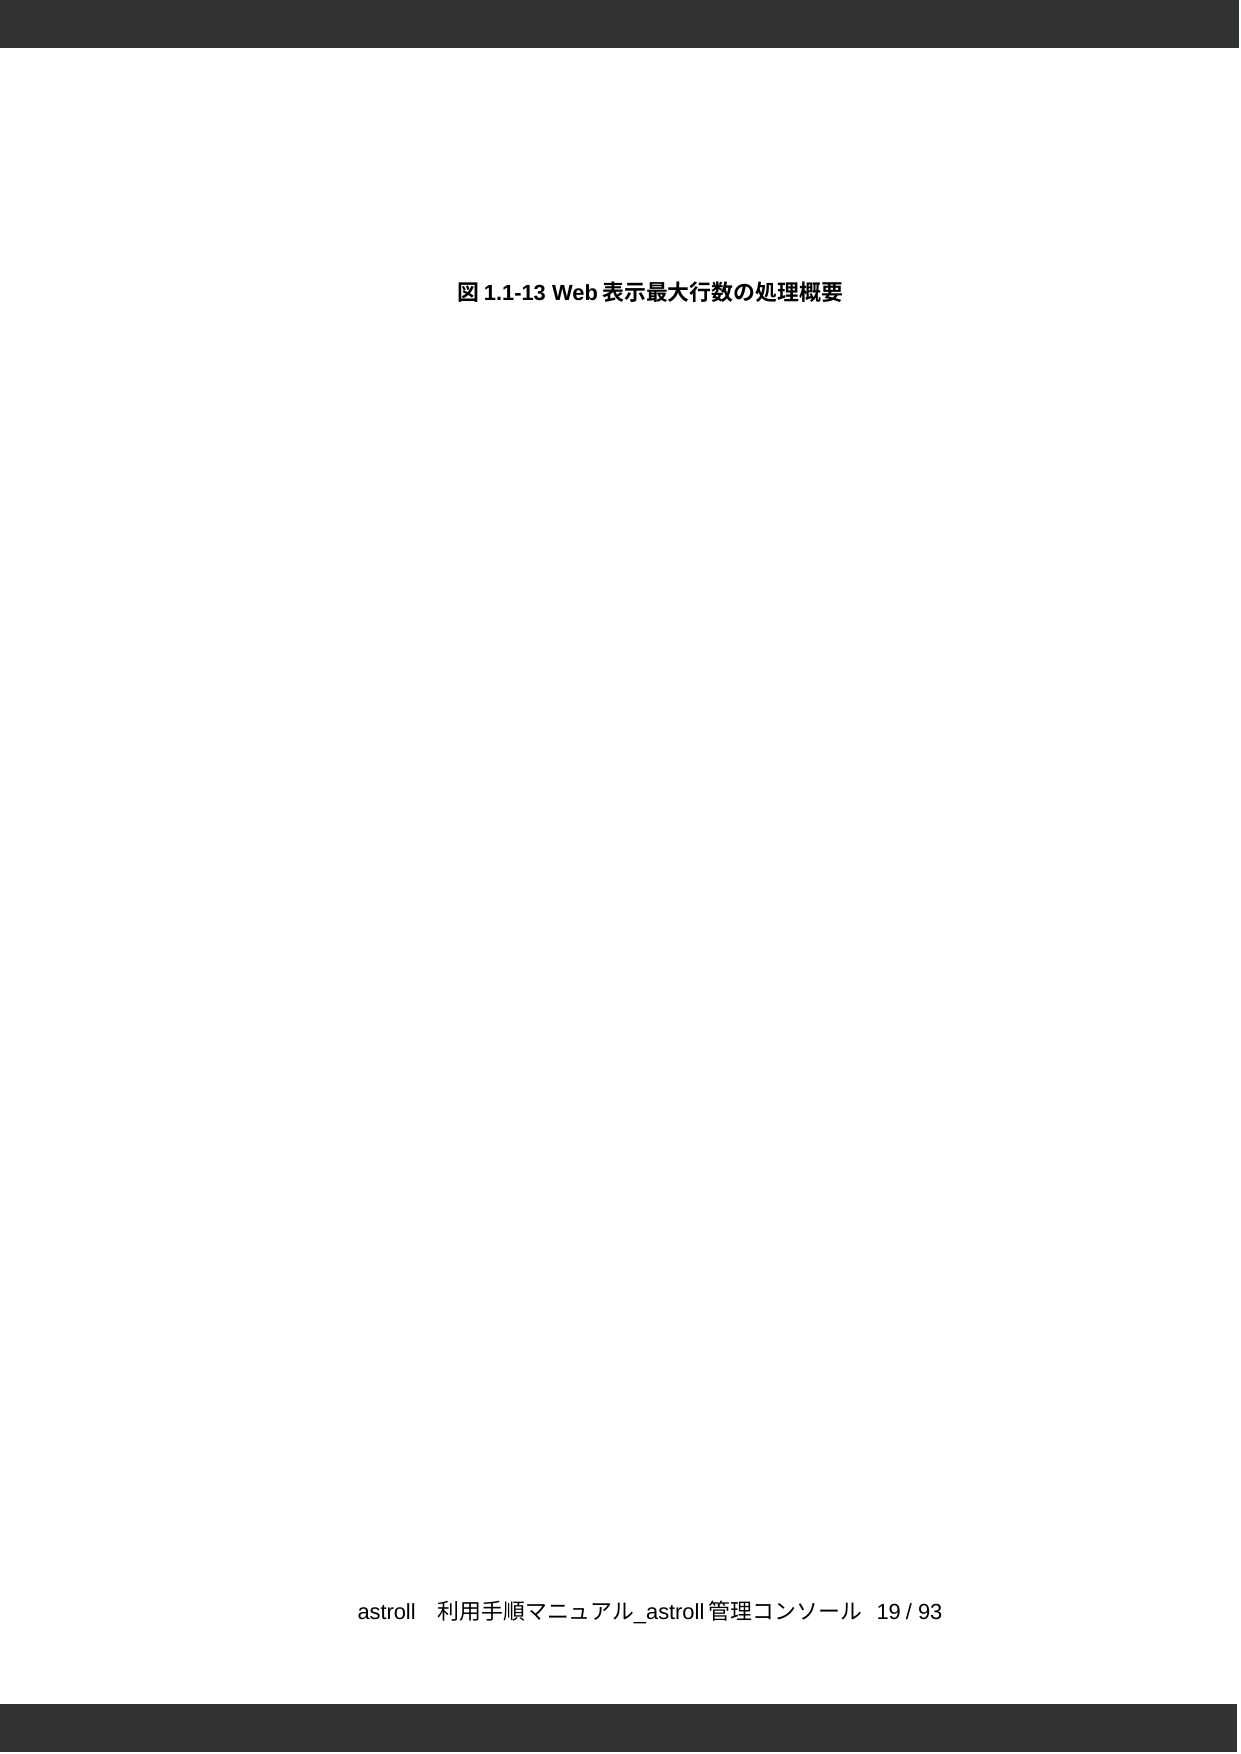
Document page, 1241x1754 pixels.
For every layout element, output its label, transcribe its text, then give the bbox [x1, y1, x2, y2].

picture [0, 1704, 1237, 1752]
text 図 1.1-13 Web表示最大行数の処理概要 [148, 261, 1152, 321]
picture [0, 0, 1239, 48]
